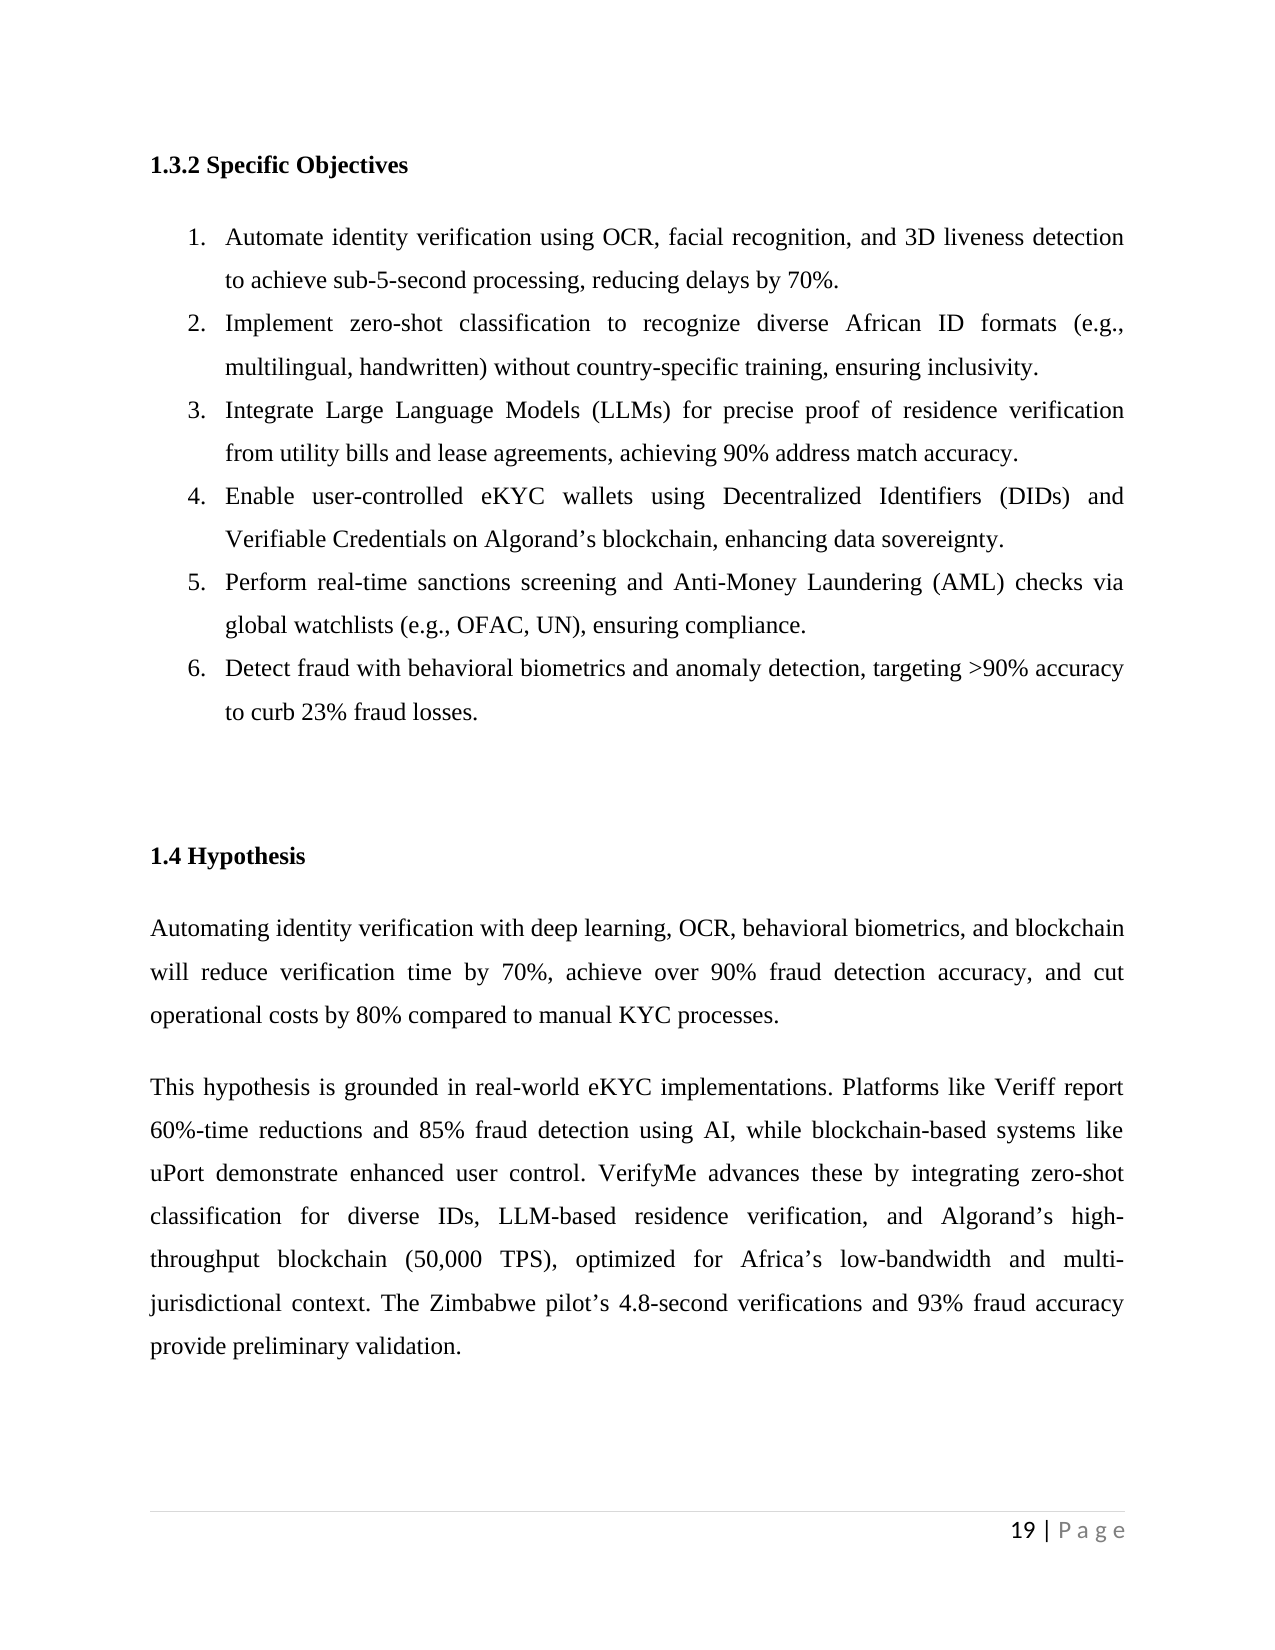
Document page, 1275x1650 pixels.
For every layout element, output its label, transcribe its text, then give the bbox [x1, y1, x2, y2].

text 1.4 Hypothesis [150, 841, 1125, 870]
list Perform real-time sanctions screening and Anti-Money Laundering (AML) checks via global watchlists (e.g., OFAC, UN), ensuring compliance. [187, 567, 1125, 639]
list Automate identity verification using OCR, facial recognition, and 3D liveness detection to achieve sub-5-second processing, reducing delays by 70%. [187, 222, 1125, 294]
list Implement zero-shot classification to recognize diverse African ID formats (e.g., multilingual, handwritten) without country-specific training, ensuring inclusivity. [187, 308, 1125, 380]
list Detect fraud with behavioral biometrics and anomaly detection, targeting >90% accuracy to curb 23% fraud losses. [187, 653, 1125, 725]
list Integrate Large Language Models (LLMs) for precise proof of residence verification from utility bills and lease agreements, achieving 90% address match accuracy. [187, 395, 1125, 467]
text This hypothesis is grounded in real-world eKYC implementations. Platforms like Veriff report 60%-time reductions and 85% fraud detection using AI, while blockchain-based systems like uPort demonstrate enhanced user control. VerifyMe advances these by integrating zero-shot classification for diverse IDs, LLM-based residence verification, and Algorand’s high-throughput blockchain (50,000 TPS), optimized for Africa’s low-bandwidth and multi-jurisdictional context. The Zimbabwe pilot’s 4.8-second verifications and 93% fraud accuracy provide preliminary validation. [150, 1072, 1125, 1359]
text 1.3.2 Specific Objectives [150, 150, 1125, 179]
text Automating identity verification with deep learning, OCR, behavioral biometrics, and blockchain will reduce verification time by 70%, achieve over 90% fraud detection accuracy, and cut operational costs by 80% compared to manual KYC processes. [150, 913, 1125, 1028]
list Enable user-controlled eKYC wallets using Decentralized Identifiers (DIDs) and Verifiable Credentials on Algorand’s blockchain, enhancing data sovereignty. [187, 481, 1125, 553]
